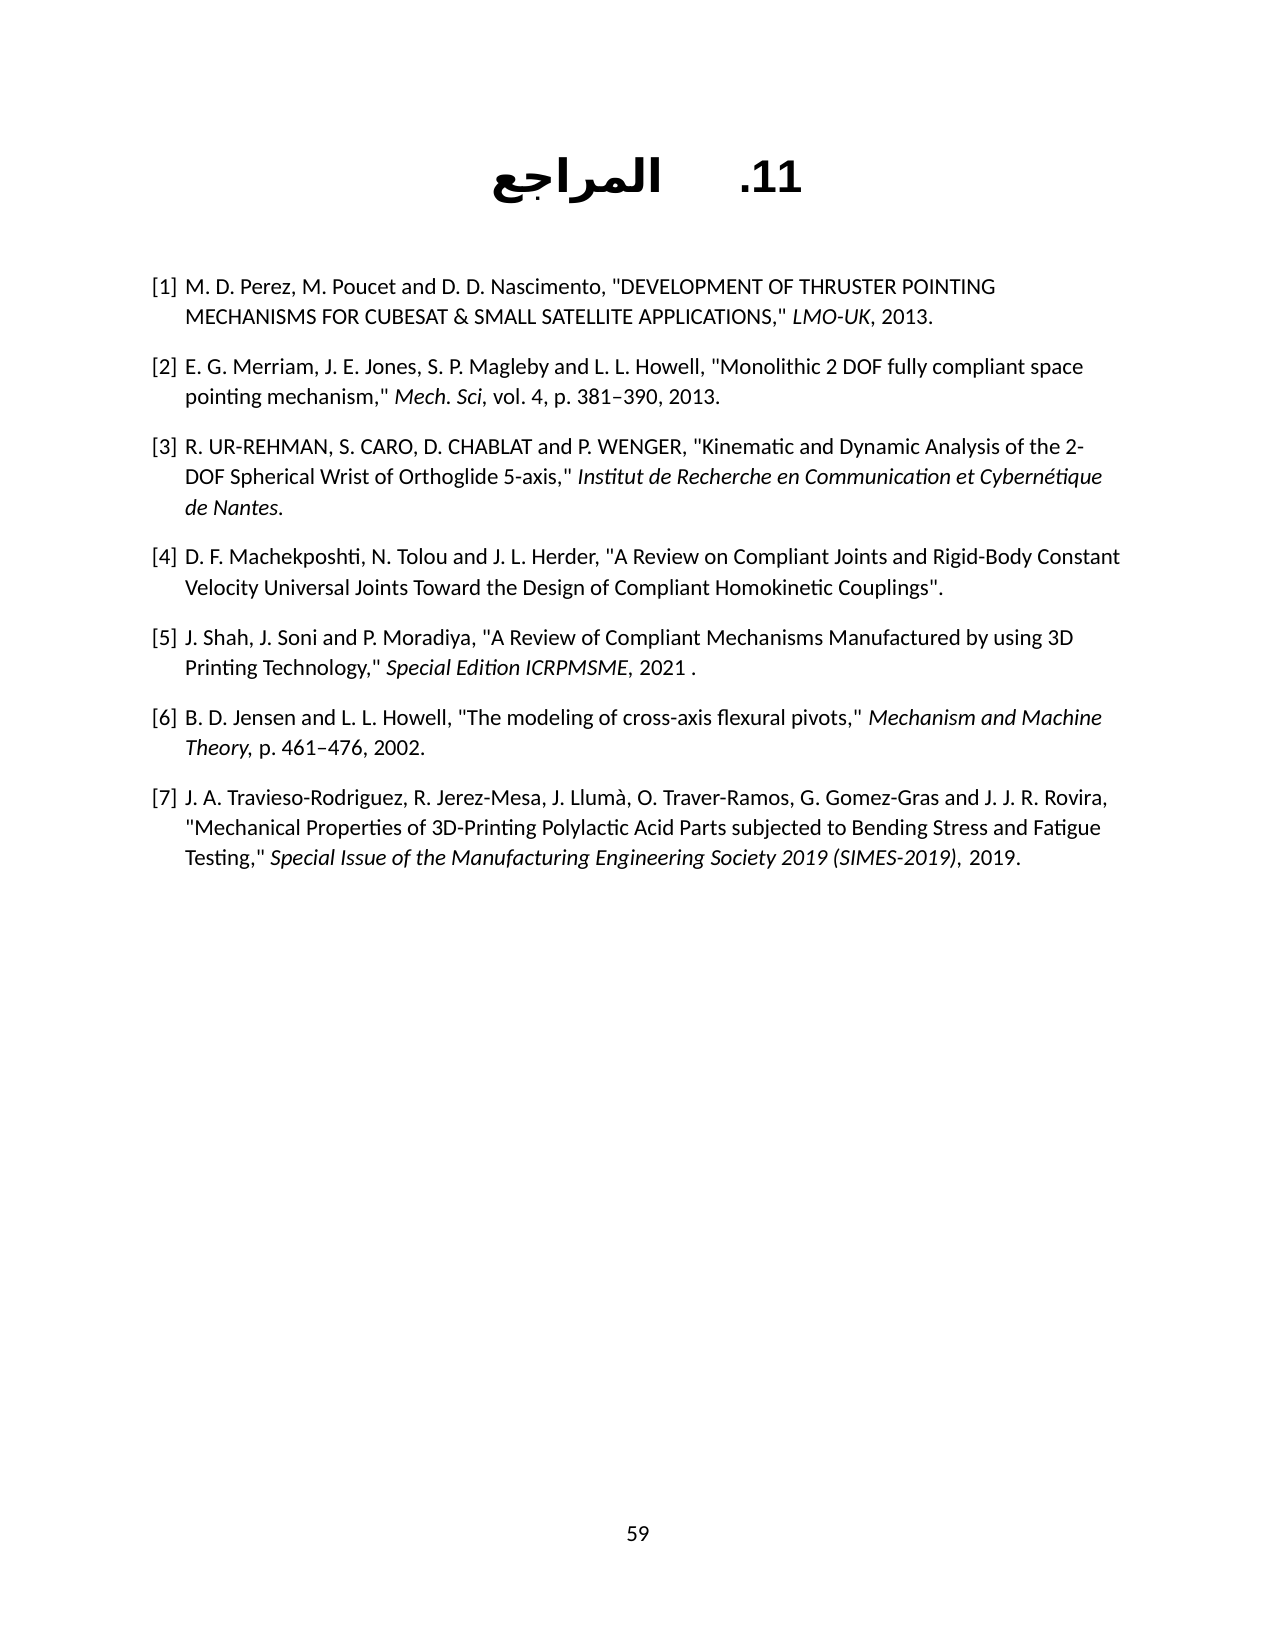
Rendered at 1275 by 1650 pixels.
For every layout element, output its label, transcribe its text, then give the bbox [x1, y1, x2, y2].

subtitle المراجع [150, 150, 1080, 203]
